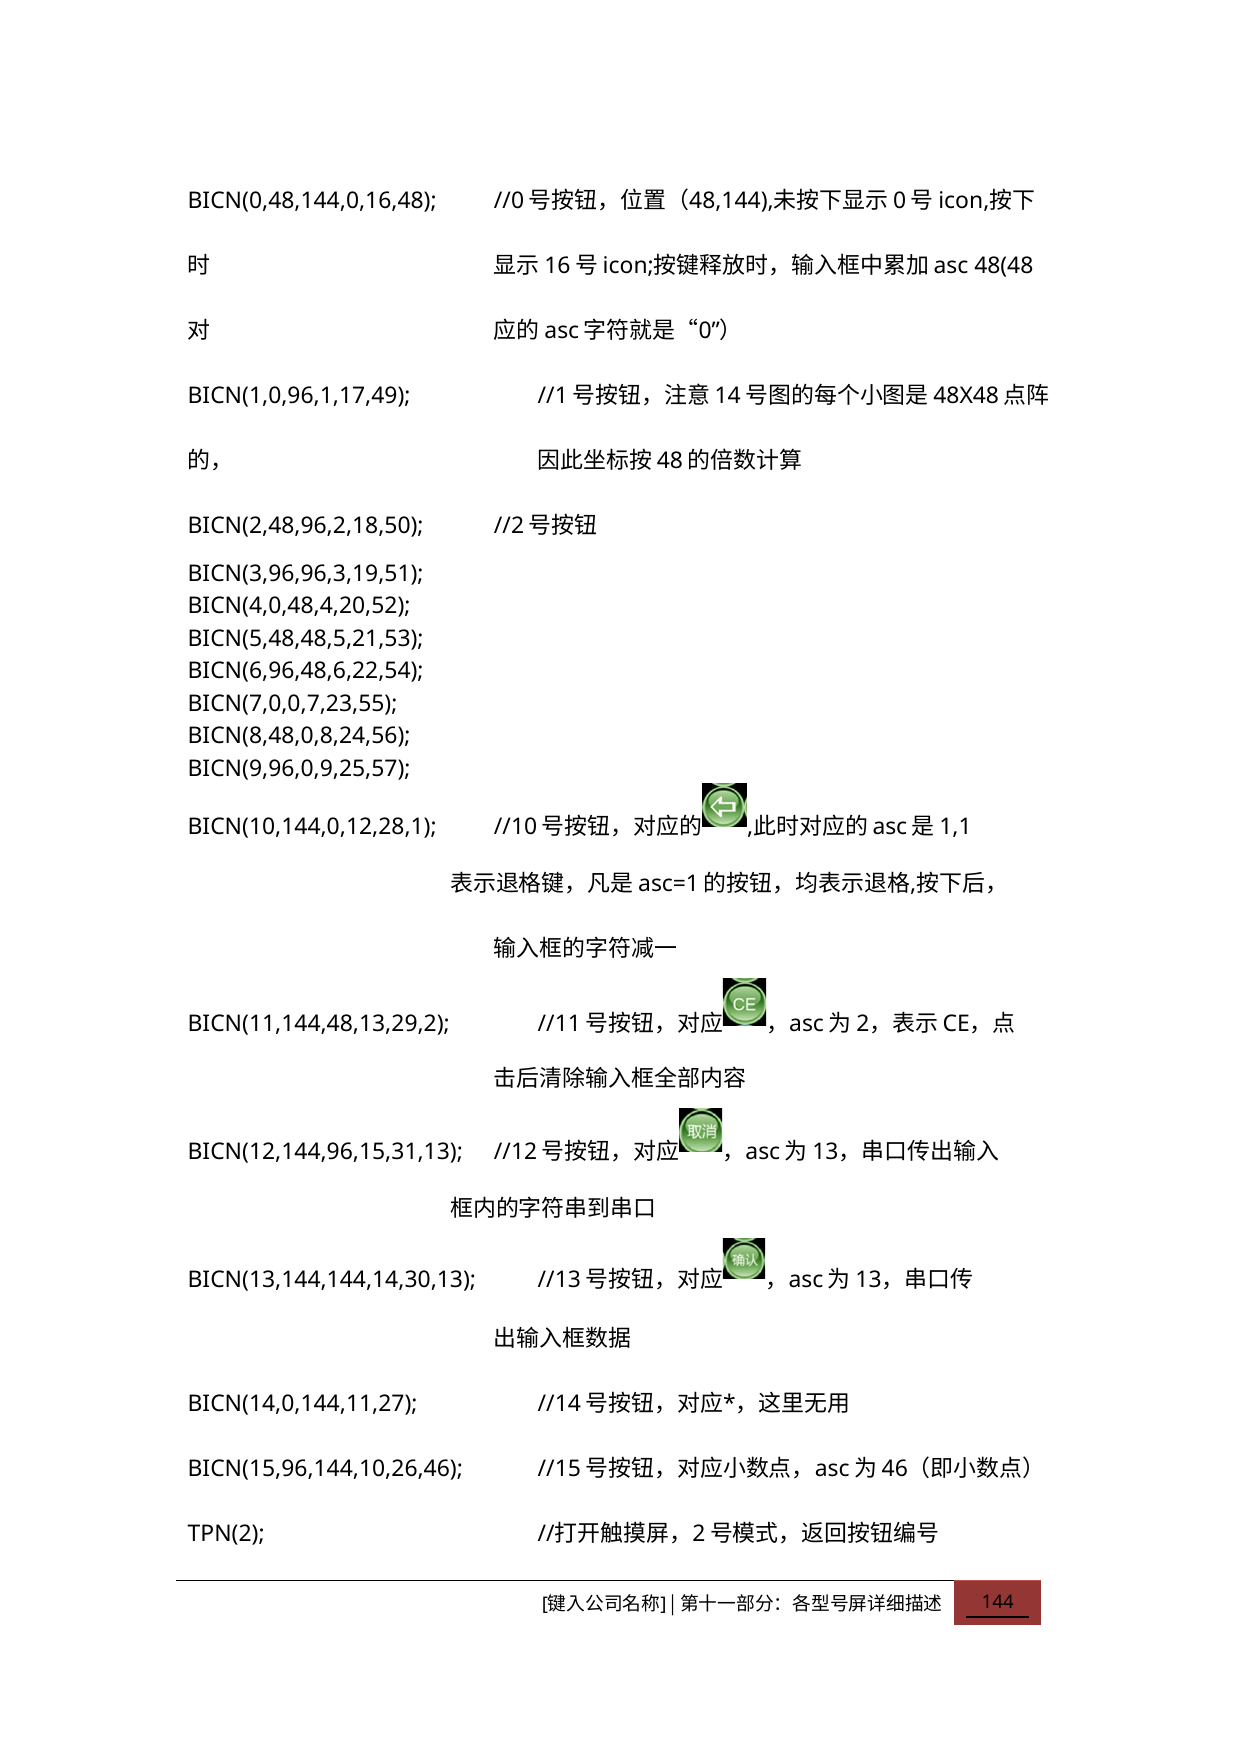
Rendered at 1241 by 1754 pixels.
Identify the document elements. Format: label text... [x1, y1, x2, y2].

text BICN(8,48,0,8,24,56); [187, 719, 1053, 751]
text BICN(12,144,96,15,31,13); //12号按钮，对应，asc为13，串口传出输入 框内的字符串到串口 [187, 1109, 1053, 1239]
text BICN(5,48,48,5,21,53); [187, 621, 1053, 654]
text BICN(13,144,144,14,30,13); //13号按钮，对应，asc为13，串口传 出输入框数据 [187, 1239, 1053, 1369]
text BICN(15,96,144,10,26,46); //15号按钮，对应小数点，asc为46（即小数点） [187, 1434, 1053, 1499]
text BICN(4,0,48,4,20,52); [187, 589, 1053, 621]
text BICN(6,96,48,6,22,54); [187, 654, 1053, 686]
picture [679, 1108, 723, 1152]
text BICN(3,96,96,3,19,51); [187, 556, 1053, 589]
text BICN(14,0,144,11,27); //14号按钮，对应*，这里无用 [187, 1369, 1053, 1434]
text BICN(2,48,96,2,18,50); //2号按钮 [187, 491, 1053, 556]
text BICN(10,144,0,12,28,1); //10号按钮，对应的,此时对应的asc是1,1 表示退格键，凡是asc=1的按钮，均表示退格,按下后， 输入框的字符减一 [187, 784, 1053, 979]
text BICN(9,96,0,9,25,57); [187, 751, 1053, 784]
text BICN(0,48,144,0,16,48); //0号按钮，位置（48,144),未按下显示0号icon,按下时 显示16号icon;按键释放时，输入框中累加asc 48(48对 应的asc字符就是“0”） [187, 166, 1053, 361]
text TPN(2); //打开触摸屏，2号模式，返回按钮编号 [187, 1499, 1053, 1564]
text BICN(11,144,48,13,29,2); //11号按钮，对应，asc为2，表示CE，点 击后清除输入框全部内容 [187, 979, 1053, 1109]
picture [722, 978, 767, 1026]
text BICN(1,0,96,1,17,49); //1号按钮，注意14号图的每个小图是48X48点阵的， 因此坐标按48的倍数计算 [187, 361, 1053, 491]
picture [722, 1238, 766, 1279]
text BICN(7,0,0,7,23,55); [187, 686, 1053, 719]
picture [702, 783, 747, 827]
